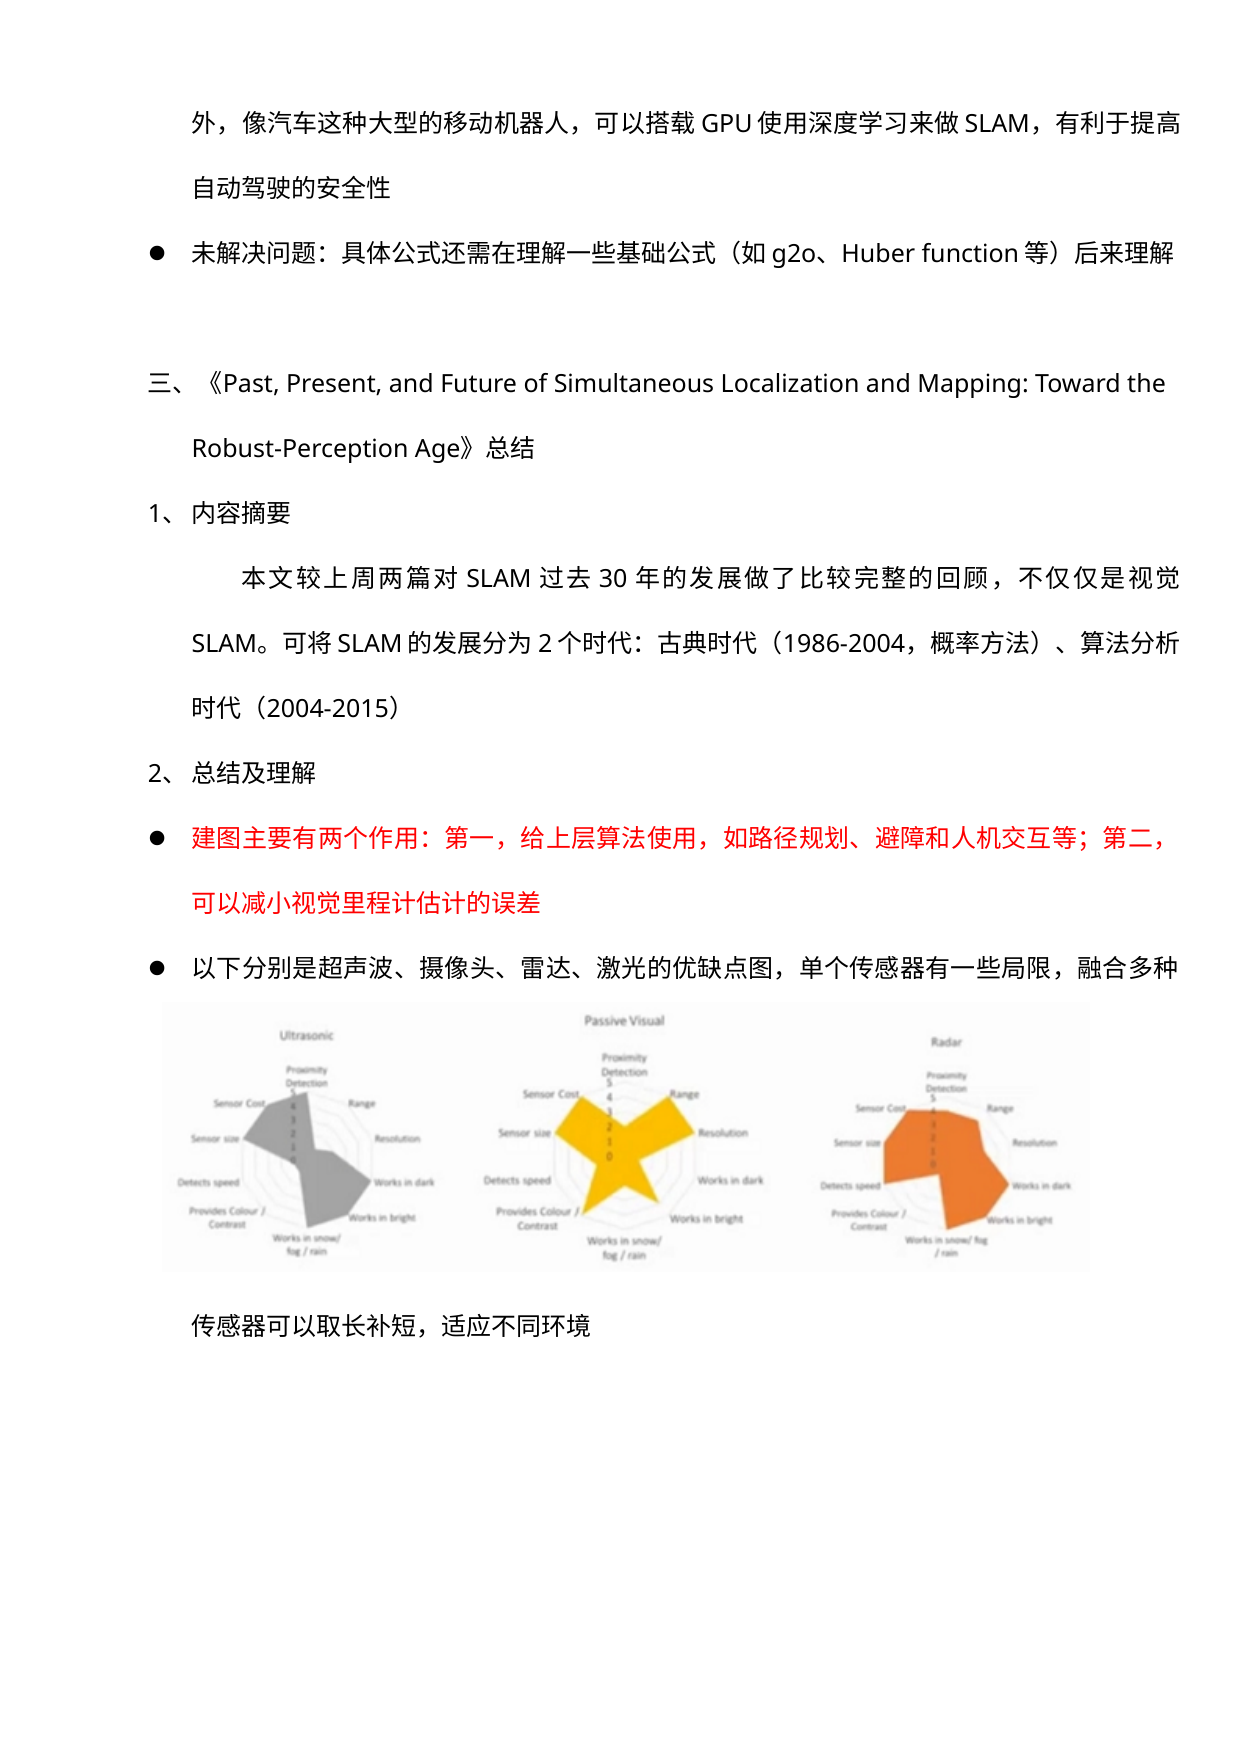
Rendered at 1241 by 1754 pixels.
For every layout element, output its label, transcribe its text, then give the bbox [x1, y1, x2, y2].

list 总结及理解 [148, 739, 1181, 804]
text 本文较上周两篇对SLAM过去30年的发展做了比较完整的回顾，不仅仅是视觉SLAM。可将SLAM的发展分为2个时代：古典时代（1986-2004，概率方法）、算法分析时代（2004-2015） [191, 544, 1181, 739]
list 内容摘要 [148, 479, 1181, 544]
list 建图主要有两个作用：第一，给上层算法使用，如路径规划、避障和人机交互等；第二，可以减小视觉里程计估计的误差 [148, 804, 1181, 934]
list 《Past, Present, and Future of Simultaneous Localization and Mapping: Toward the [148, 349, 1181, 414]
list Robust-Perception Age》总结 [191, 414, 1181, 479]
list 未解决问题：具体公式还需在理解一些基础公式（如g2o、Huber function等）后来理解 [148, 219, 1181, 284]
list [148, 89, 1181, 219]
picture [161, 1002, 1090, 1272]
